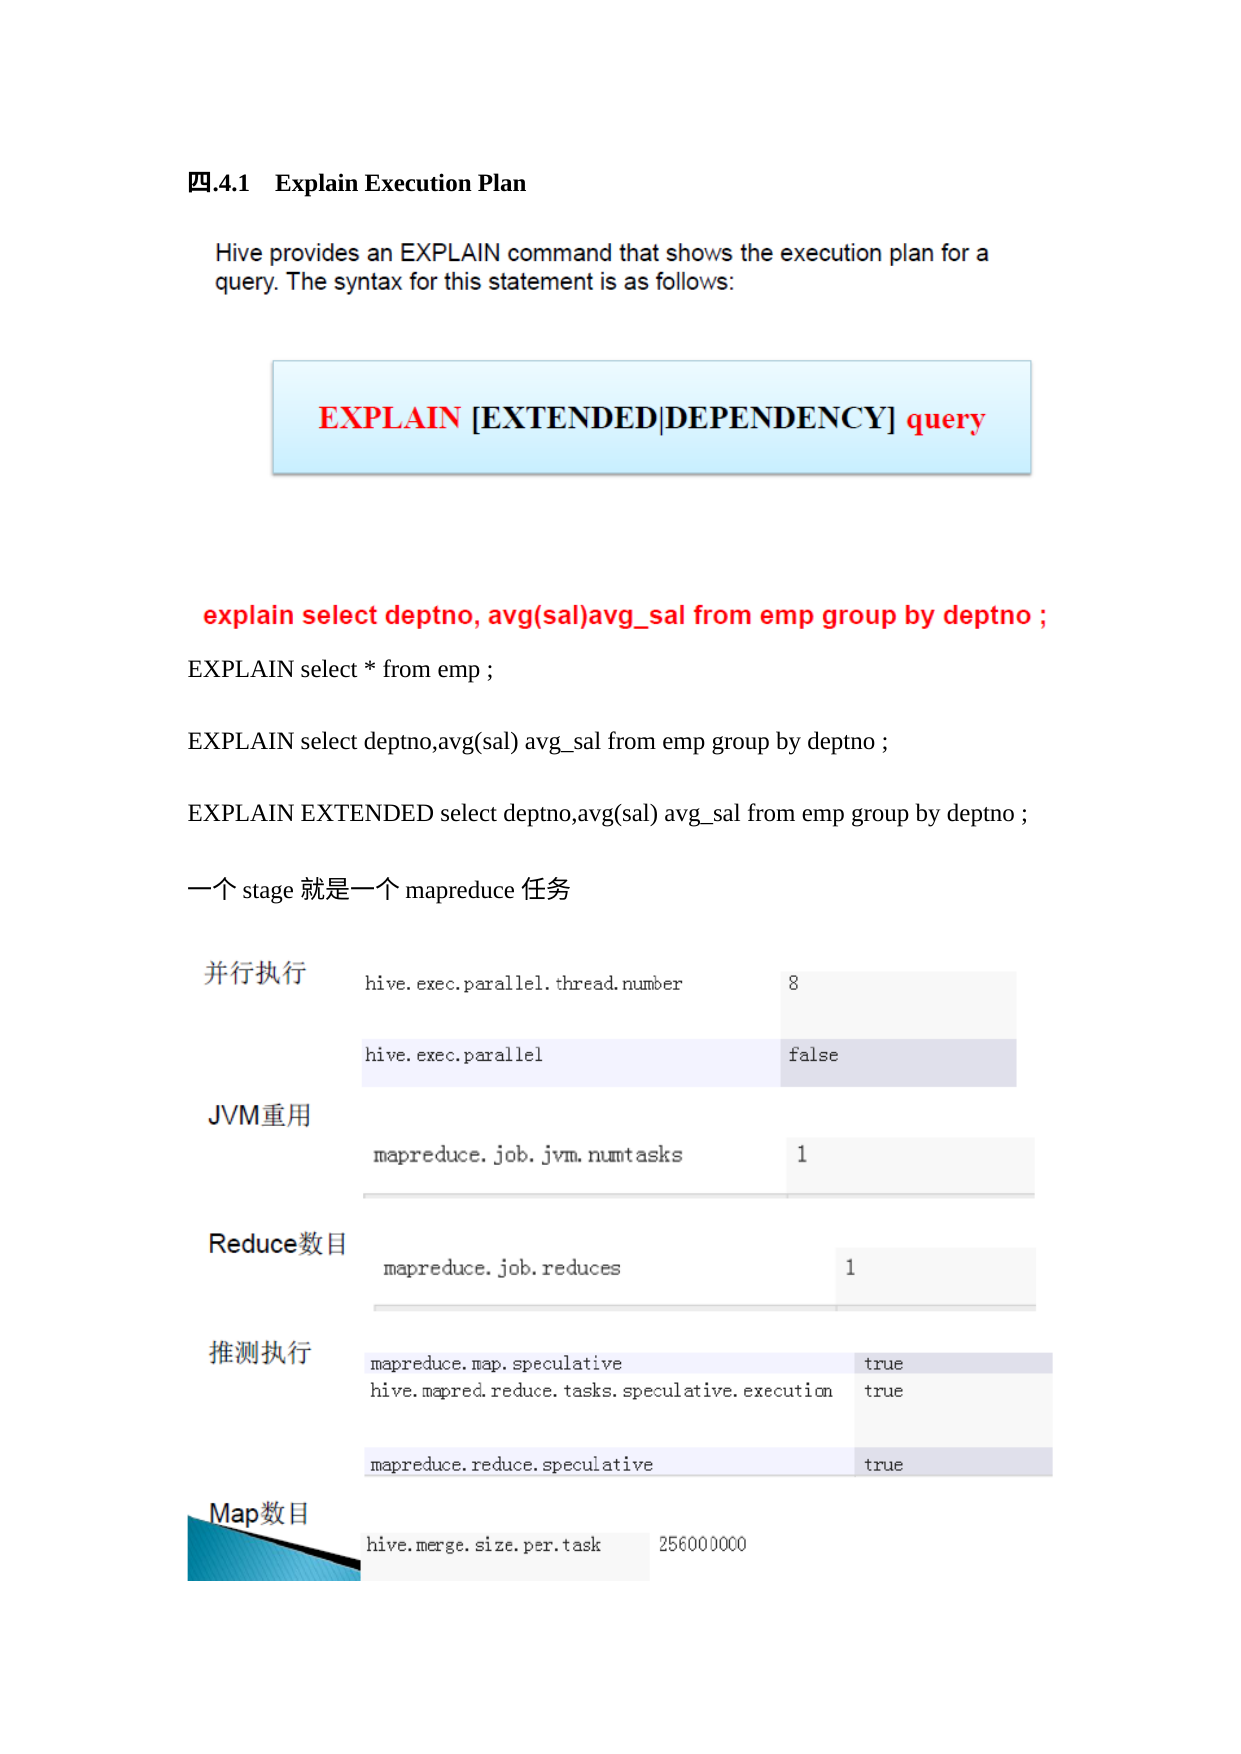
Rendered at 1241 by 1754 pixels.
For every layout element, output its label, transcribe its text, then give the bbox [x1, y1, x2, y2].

picture [187, 951, 1053, 1581]
text 一个stage 就是一个mapreduce 任务 [187, 870, 1053, 906]
text EXPLAIN EXTENDED select deptno,avg(sal) avg_sal from emp group by deptno ; [187, 798, 1053, 827]
picture [187, 223, 1053, 648]
subtitle Explain Execution Plan [187, 162, 1053, 198]
text EXPLAIN select deptno,avg(sal) avg_sal from emp group by deptno ; [187, 726, 1053, 755]
text EXPLAIN select * from emp ; [187, 654, 1053, 683]
